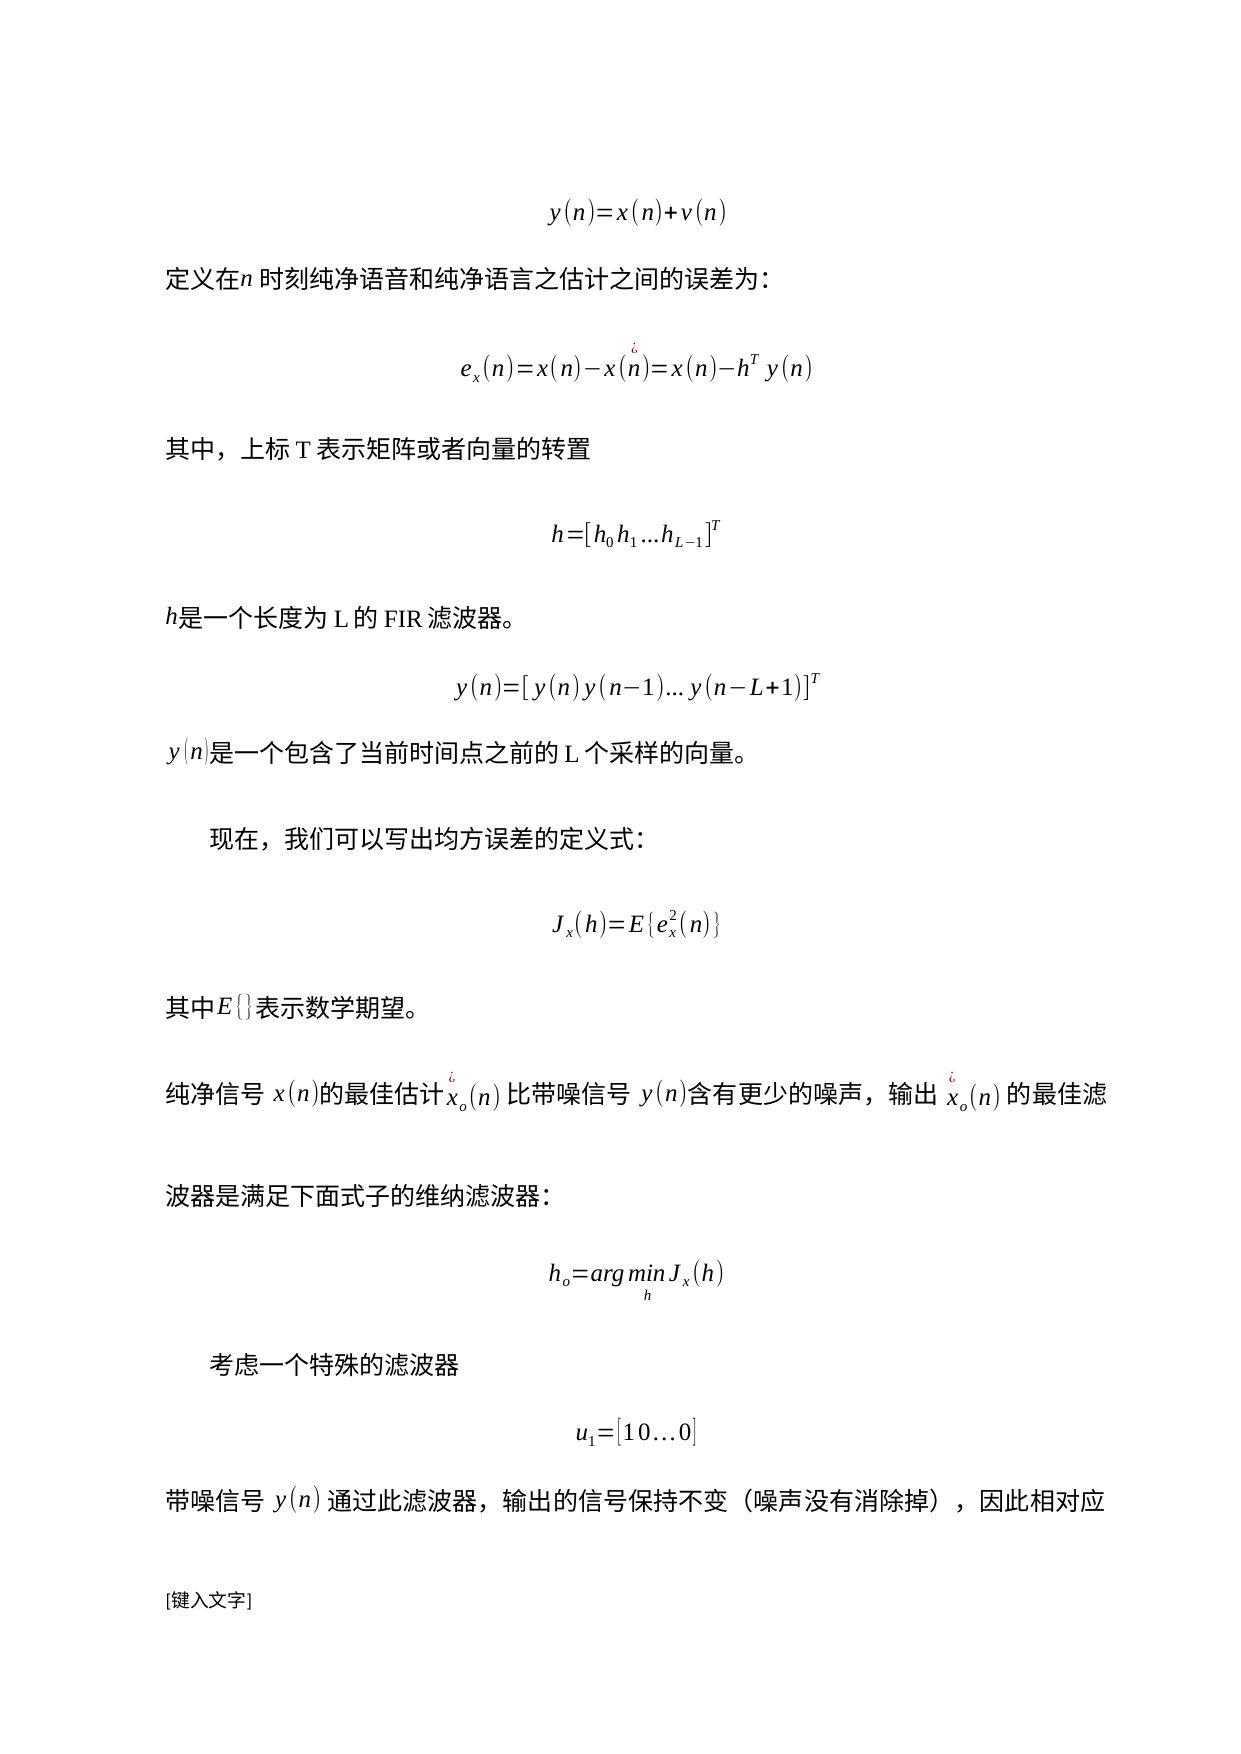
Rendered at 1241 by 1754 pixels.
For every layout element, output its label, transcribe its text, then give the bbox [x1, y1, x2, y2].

text 其中表示数学期望。 [165, 973, 1107, 1041]
text 是一个包含了当前时间点之前的L个采样的向量。 [165, 718, 1107, 786]
text 是一个长度为L的FIR滤波器。 [165, 582, 1107, 650]
text 考虑一个特殊的滤波器 [165, 1330, 1107, 1398]
text 定义在 时刻纯净语音和纯净语言之估计之间的误差为： [165, 244, 1107, 312]
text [165, 1465, 1107, 1533]
text 现在，我们可以写出均方误差的定义式： [165, 804, 1107, 872]
text 其中，上标T表示矩阵或者向量的转置 [165, 413, 1107, 481]
text 纯净信号 的最佳估计 比带噪信号 含有更少的噪声，输出 的最佳滤波器是满足下面式子的维纳滤波器： [165, 1059, 1107, 1229]
